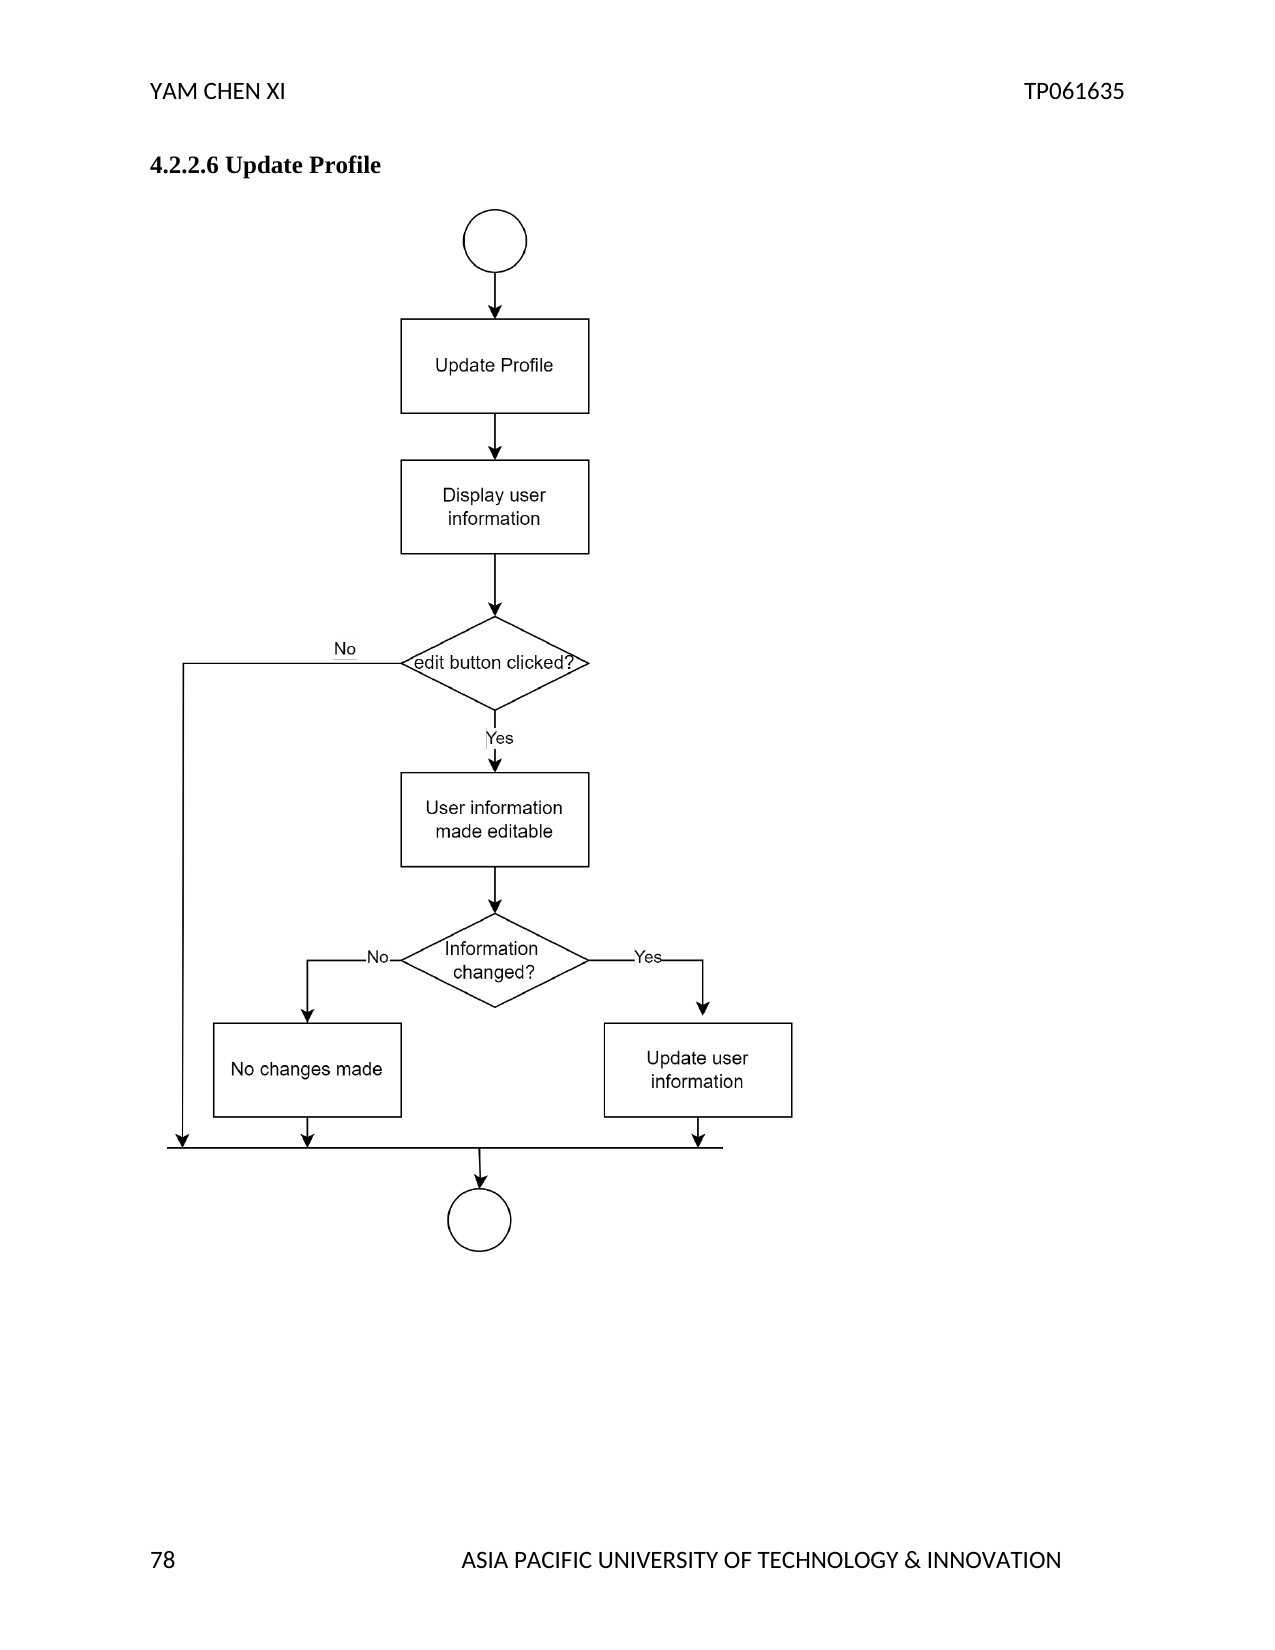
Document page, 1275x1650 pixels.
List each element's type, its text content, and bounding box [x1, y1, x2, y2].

picture [150, 193, 808, 1269]
subtitle 4.2.2.6 Update Profile [150, 150, 1125, 179]
